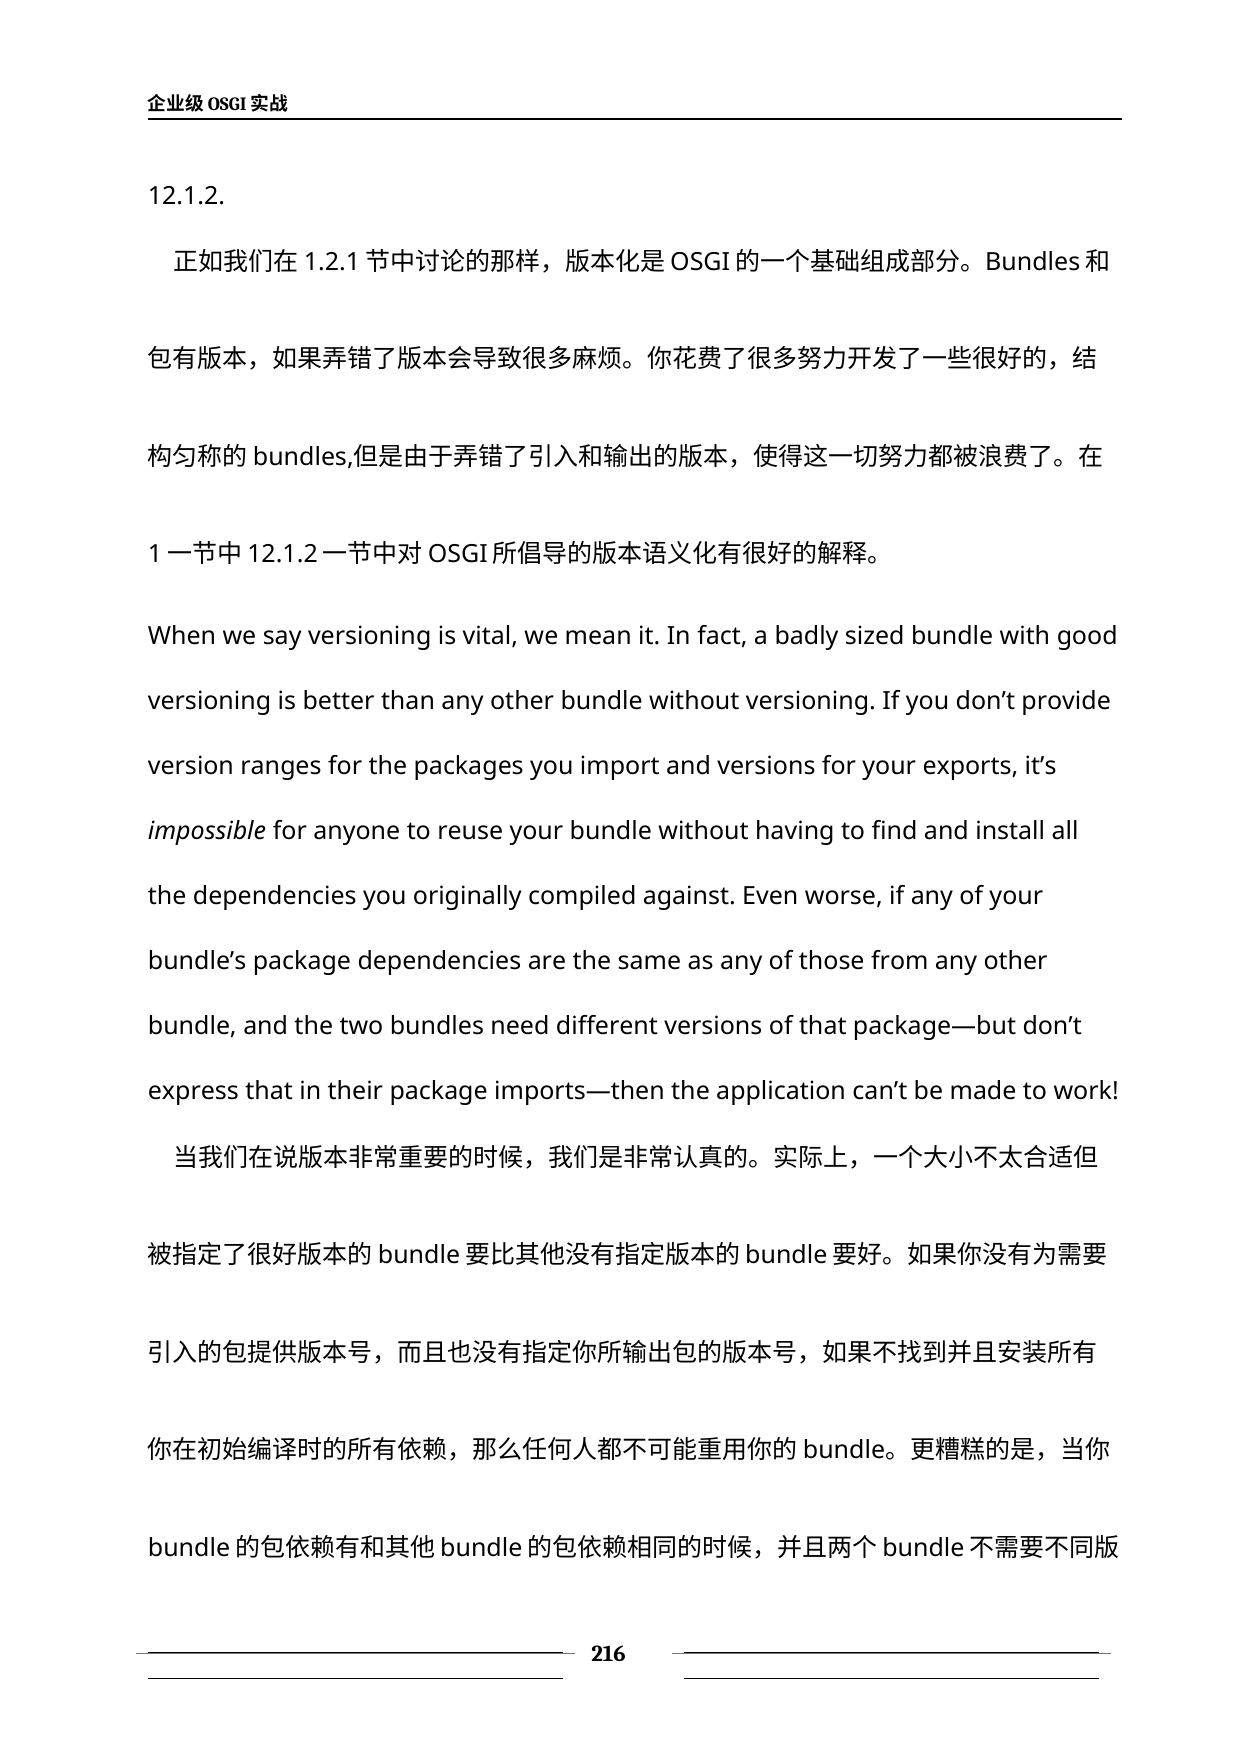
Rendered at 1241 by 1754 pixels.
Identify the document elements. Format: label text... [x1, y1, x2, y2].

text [148, 162, 1122, 227]
text 正如我们在1.2.1节中讨论的那样，版本化是OSGI的一个基础组成部分。Bundles和包有版本，如果弄错了版本会导致很多麻烦。你花费了很多努力开发了一些很好的，结构匀称的bundles,但是由于弄错了引入和输出的版本，使得这一切努力都被浪费了。在1一节中12.1.2一节中对OSGI所倡导的版本语义化有很好的解释。 [148, 227, 1122, 584]
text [148, 1123, 1122, 1578]
text When we say versioning is vital, we mean it. In fact, a badly sized bundle with good versioning is better than any other bundle without versioning. If you don’t provide version ranges for the packages you import and versions for your exports, it’s impossible for anyone to reuse your bundle without having to find and install all the dependencies you originally compiled against. Even worse, if any of your bundle’s package dependencies are the same as any of those from any other bundle, and the two bundles need different versions of that package—but don’t express that in their package imports—then the application can’t be made to work! [148, 603, 1122, 1123]
